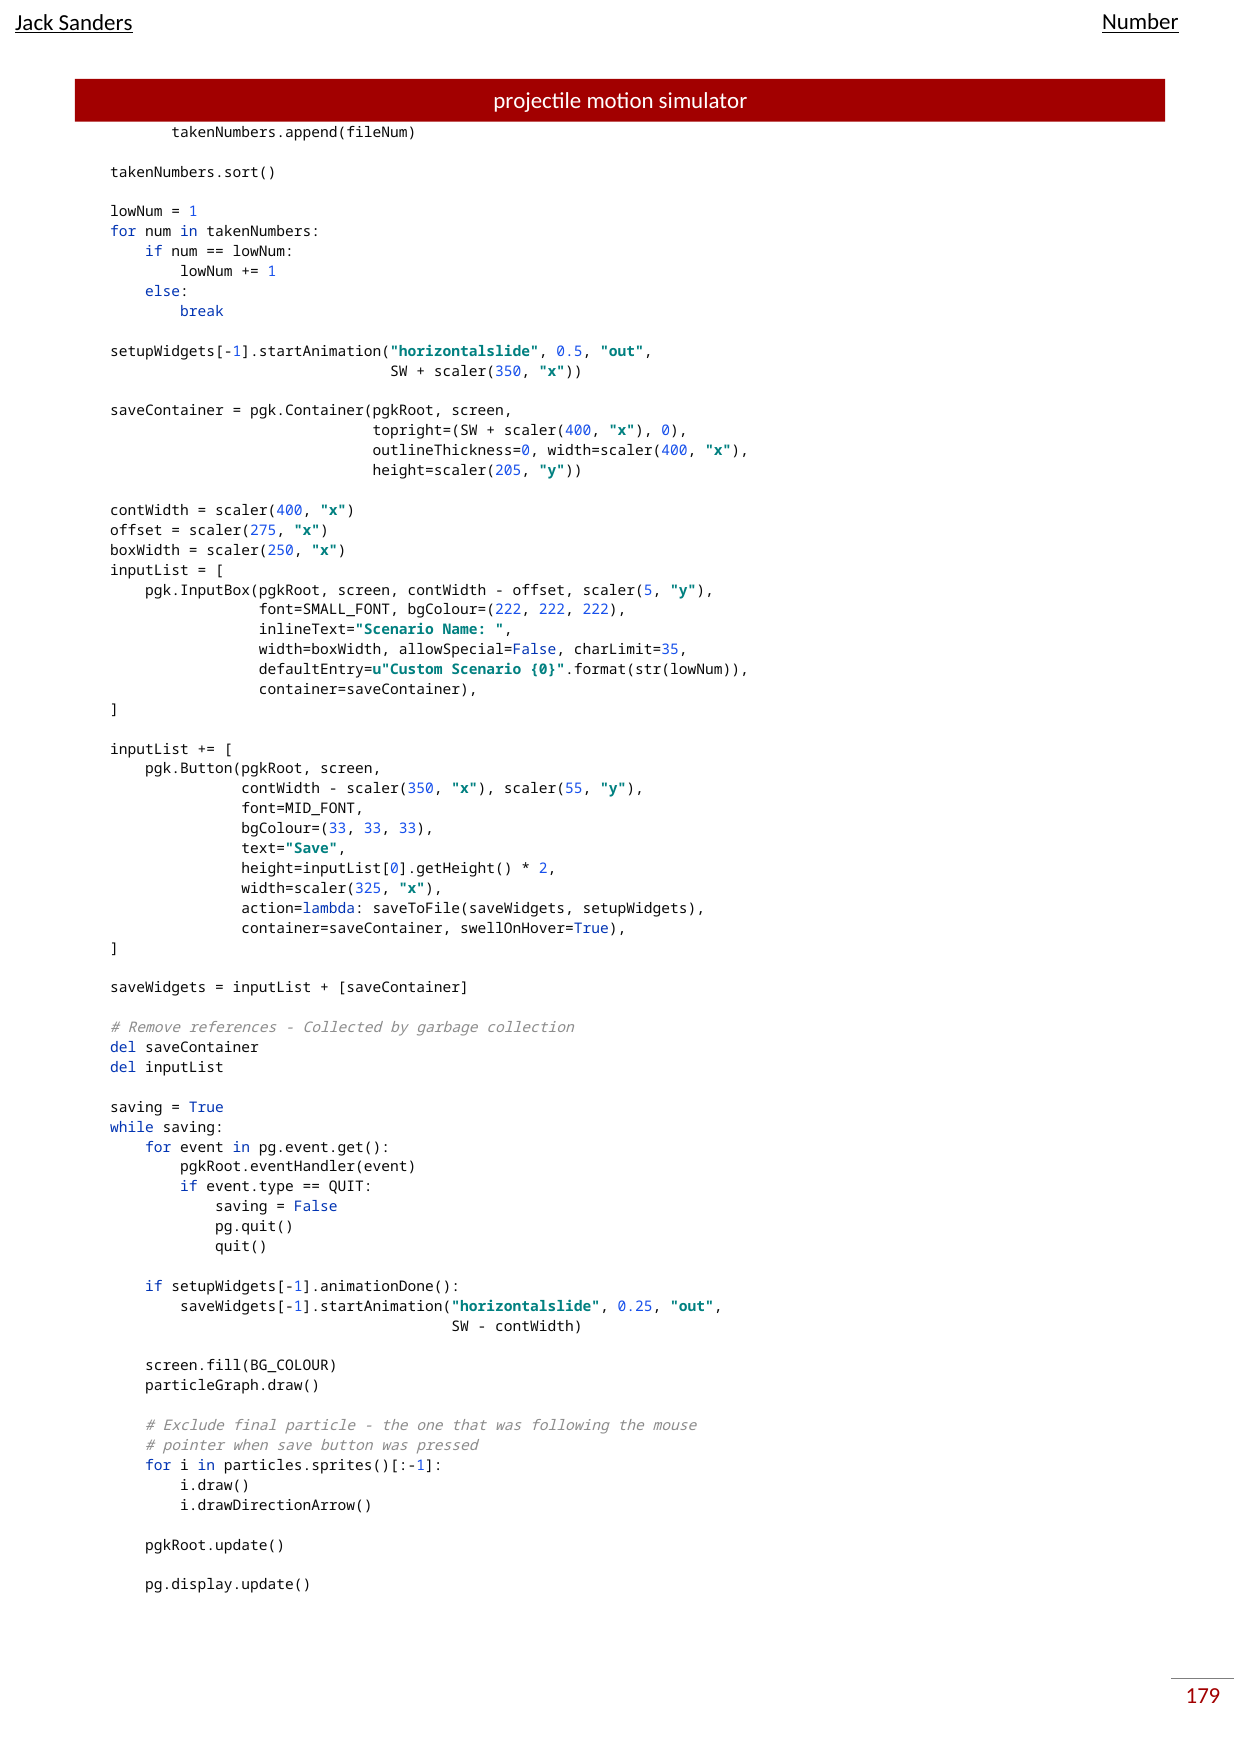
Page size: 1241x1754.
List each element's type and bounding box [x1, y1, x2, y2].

text [75, 122, 1165, 1614]
